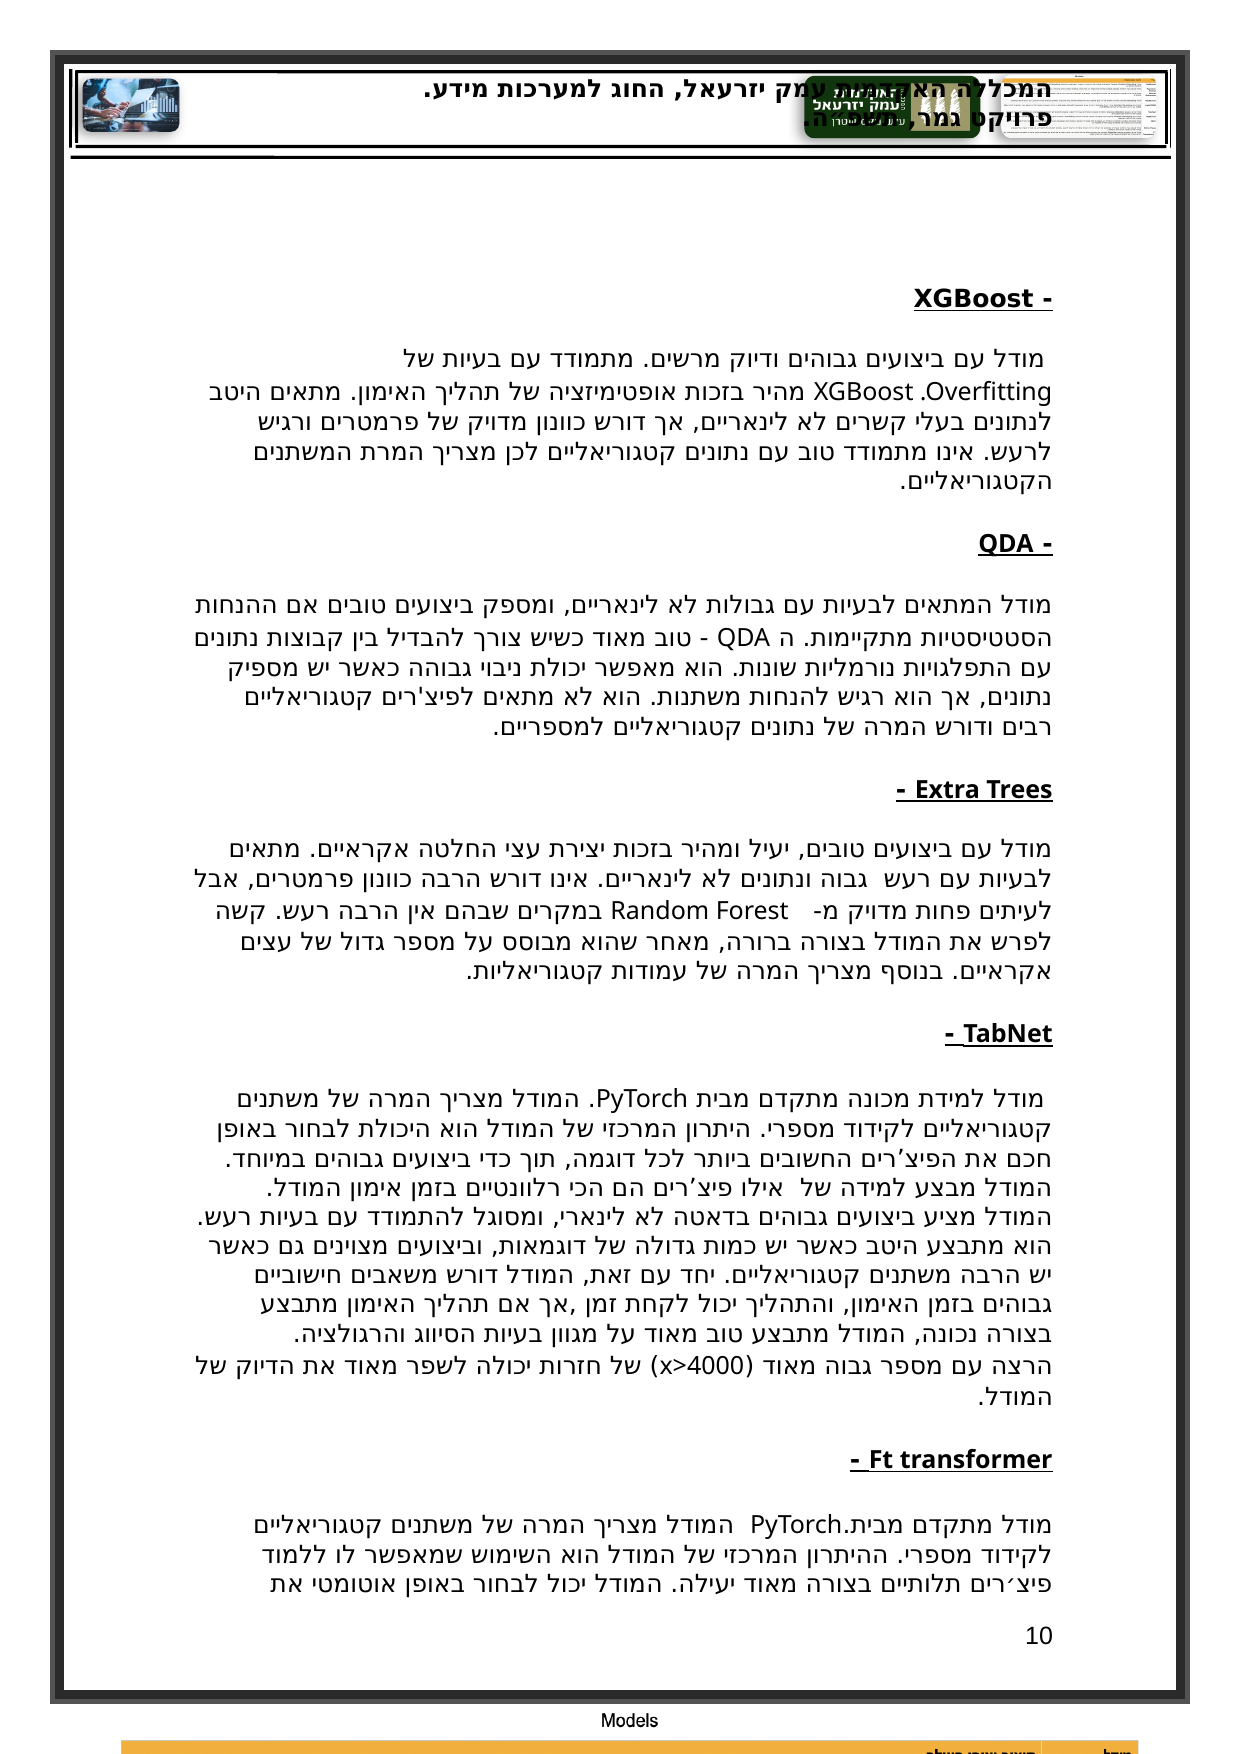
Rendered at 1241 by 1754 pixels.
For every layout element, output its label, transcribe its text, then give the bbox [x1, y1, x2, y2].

picture [116, 1704, 1141, 1754]
text מודל עם ביצועים טובים, יעיל ומהיר בזכות יצירת עצי החלטה אקראיים. מתאים לבעיות עם רעש גבוה ונתונים לא לינאריים. אינו דורש הרבה כוונון פרמטרים, אבל לעיתים פחות מדויק מ- Random Forest במקרים שבהם אין הרבה רעש. קשה לפרש את המודל בצורה ברורה, מאחר שהוא מבוסס על מספר גדול של עצים אקראיים. בנוסף מצריך המרה של עמודות קטגוריאליות. [187, 806, 1053, 1016]
picture [82, 78, 180, 132]
picture [1001, 74, 1157, 138]
text המודל מציע ביצועים גבוהים בדאטה לא לינארי, ומסוגל להתמודד עם בעיות רעש. הוא מתבצע היטב כאשר יש כמות גדולה של דוגמאות, וביצועים מצוינים גם כאשר יש הרבה משתנים קטגוריאליים. יחד עם זאת, המודל דורש משאבים חישוביים גבוהים בזמן האימון, והתהליך יכול לקחת זמן ,אך אם תהליך האימון מתבצע בצורה נכונה, המודל מתבצע טוב מאוד על מגוון בעיות הסיווג והרגולציה. הרצה עם מספר גבוה מאוד (x>4000) של חזרות יכולה לשפר מאוד את הדיוק של המודל. [187, 1202, 1053, 1442]
picture [804, 75, 981, 139]
text מודל עם ביצועים גבוהים ודיוק מרשים. מתמודד עם בעיות של XGBoost .Overfitting מהיר בזכות אופטימיזציה של תהליך האימון. מתאים היטב לנתונים בעלי קשרים לא לינאריים, אך דורש כוונון מדויק של פרמטרים ורגיש לרעש. אינו מתמודד טוב עם נתונים קטגוריאליים לכן מצריך המרת המשתנים הקטגוריאליים. [187, 344, 1053, 526]
text מודל למידת מכונה מתקדם מבית PyTorch. המודל מצריך המרה של משתנים קטגוריאליים לקידוד מספרי. היתרון המרכזי של המודל הוא היכולת לבחור באופן חכם את הפיצ’רים החשובים ביותר לכל דוגמה, תוך כדי ביצועים גבוהים במיוחד. המודל מבצע למידה של אילו פיצ’רים הם הכי רלוונטיים בזמן אימון המודל. [187, 1081, 1053, 1202]
text - XGBoost [187, 285, 1053, 344]
text Extra Trees - [187, 771, 1053, 806]
text Ft transformer - [187, 1442, 1053, 1506]
text TabNet - [187, 1016, 1053, 1081]
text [187, 1506, 1053, 1599]
text - QDA [187, 526, 1053, 590]
text מודל המתאים לבעיות עם גבולות לא לינאריים, ומספק ביצועים טובים אם ההנחות הסטטיסטיות מתקיימות. ה QDA - טוב מאוד כשיש צורך להבדיל בין קבוצות נתונים עם התפלגויות נורמליות שונות. הוא מאפשר יכולת ניבוי גבוהה כאשר יש מספיק נתונים, אך הוא רגיש להנחות משתנות. הוא לא מתאים לפיצ'רים קטגוריאליים רבים ודורש המרה של נתונים קטגוריאליים למספריים. [187, 590, 1053, 771]
